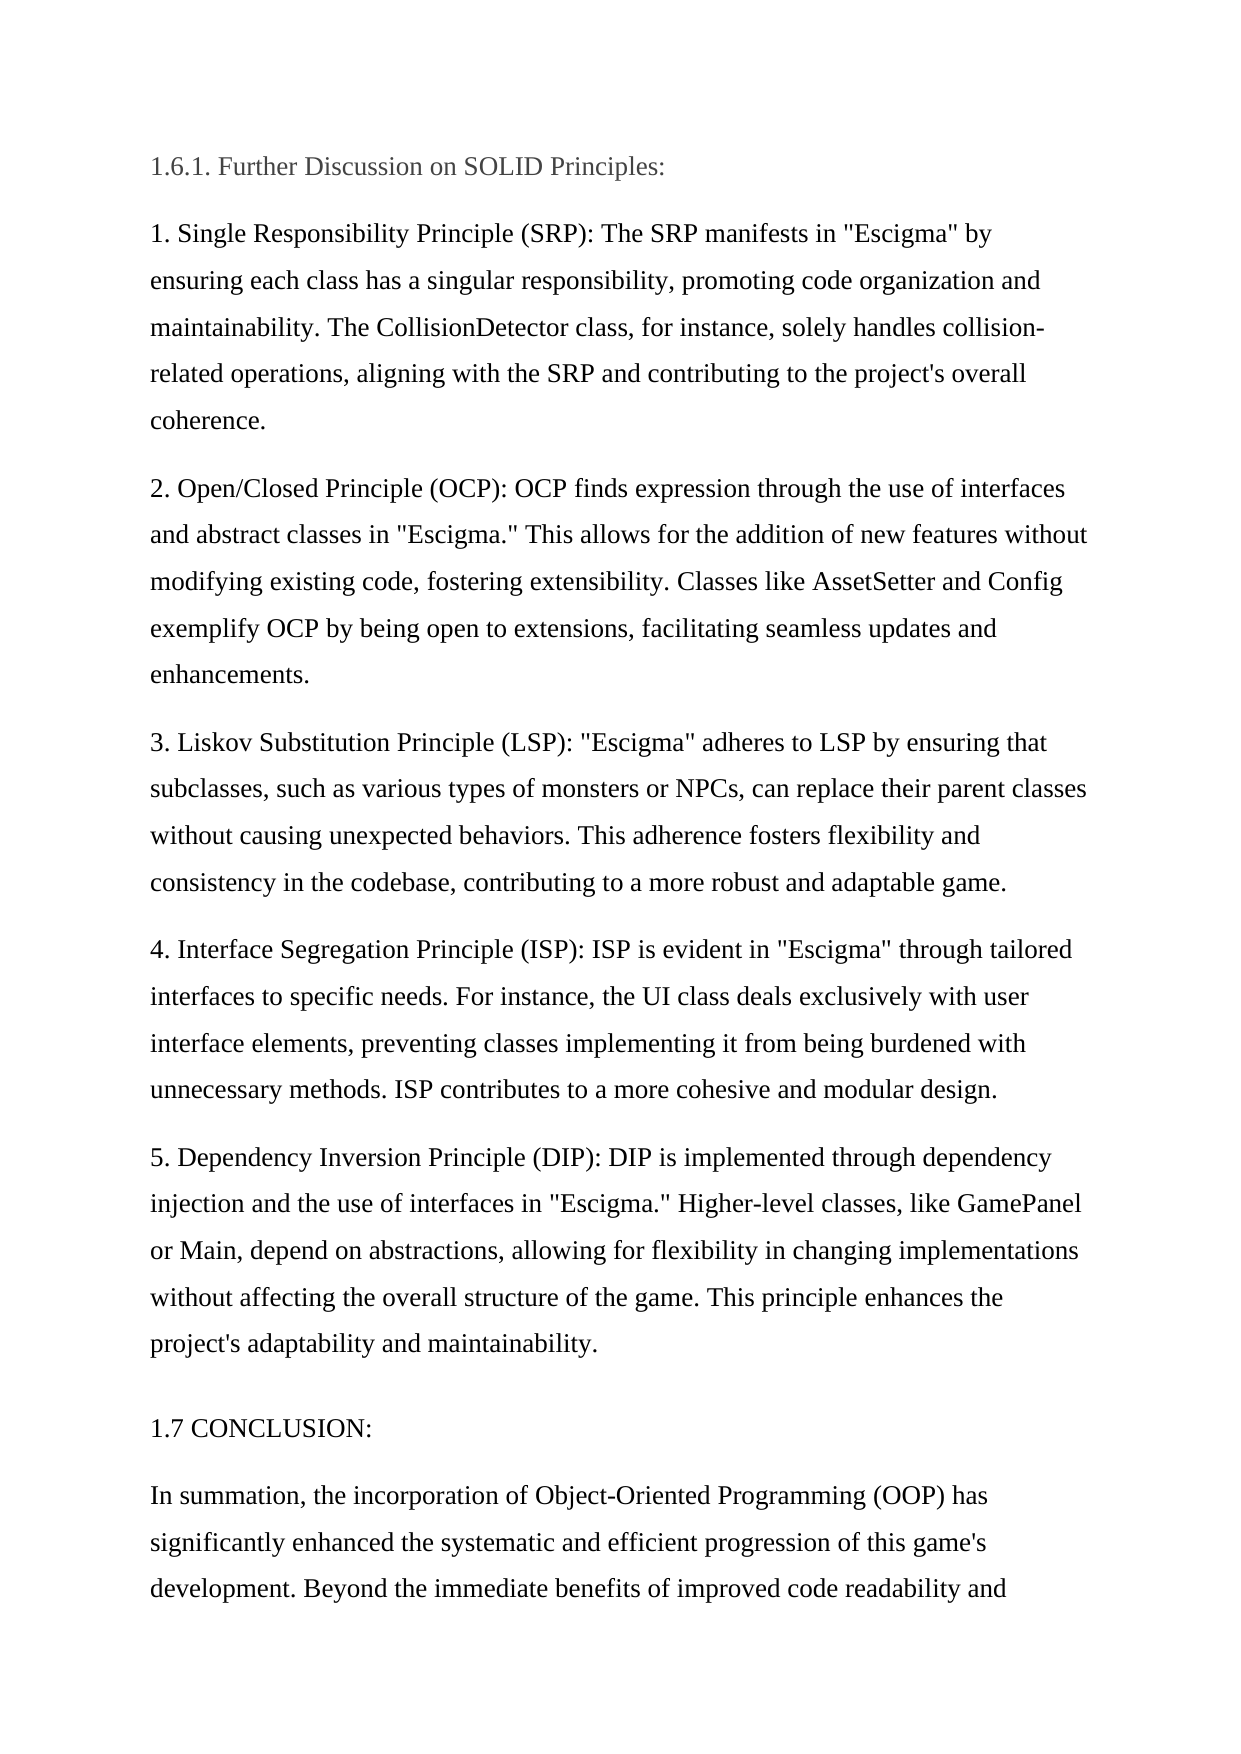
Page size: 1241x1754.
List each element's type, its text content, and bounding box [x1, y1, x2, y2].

text 4. Interface Segregation Principle (ISP): ISP is evident in "Escigma" through tailored interfaces to specific needs. For instance, the UI class deals exclusively with user interface elements, preventing classes implementing it from being burdened with unnecessary methods. ISP contributes to a more cohesive and modular design. [150, 933, 1090, 1104]
subtitle 1.7 CONCLUSION: [150, 1412, 1090, 1443]
text 5. Dependency Inversion Principle (DIP): DIP is implemented through dependency injection and the use of interfaces in "Escigma." Higher-level classes, like GamePanel or Main, depend on abstractions, allowing for flexibility in changing implementations without affecting the overall structure of the game. This principle enhances the project's adaptability and maintainability. [150, 1141, 1090, 1359]
text 1. Single Responsibility Principle (SRP): The SRP manifests in "Escigma" by ensuring each class has a singular responsibility, promoting code organization and maintainability. The CollisionDetector class, for instance, solely handles collision-related operations, aligning with the SRP and contributing to the project's overall coherence. [150, 217, 1090, 435]
subtitle 1.6.1. Further Discussion on SOLID Principles: [150, 150, 1090, 181]
text 3. Liskov Substitution Principle (LSP): "Escigma" adheres to LSP by ensuring that subclasses, such as various types of monsters or NPCs, can replace their parent classes without causing unexpected behaviors. This adherence fosters flexibility and consistency in the codebase, contributing to a more robust and adaptable game. [150, 726, 1090, 897]
text 2. Open/Closed Principle (OCP): OCP finds expression through the use of interfaces and abstract classes in "Escigma." This allows for the addition of new features without modifying existing code, fostering extensibility. Classes like AssetSetter and Config exemplify OCP by being open to extensions, facilitating seamless updates and enhancements. [150, 472, 1090, 689]
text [150, 1479, 1090, 1604]
